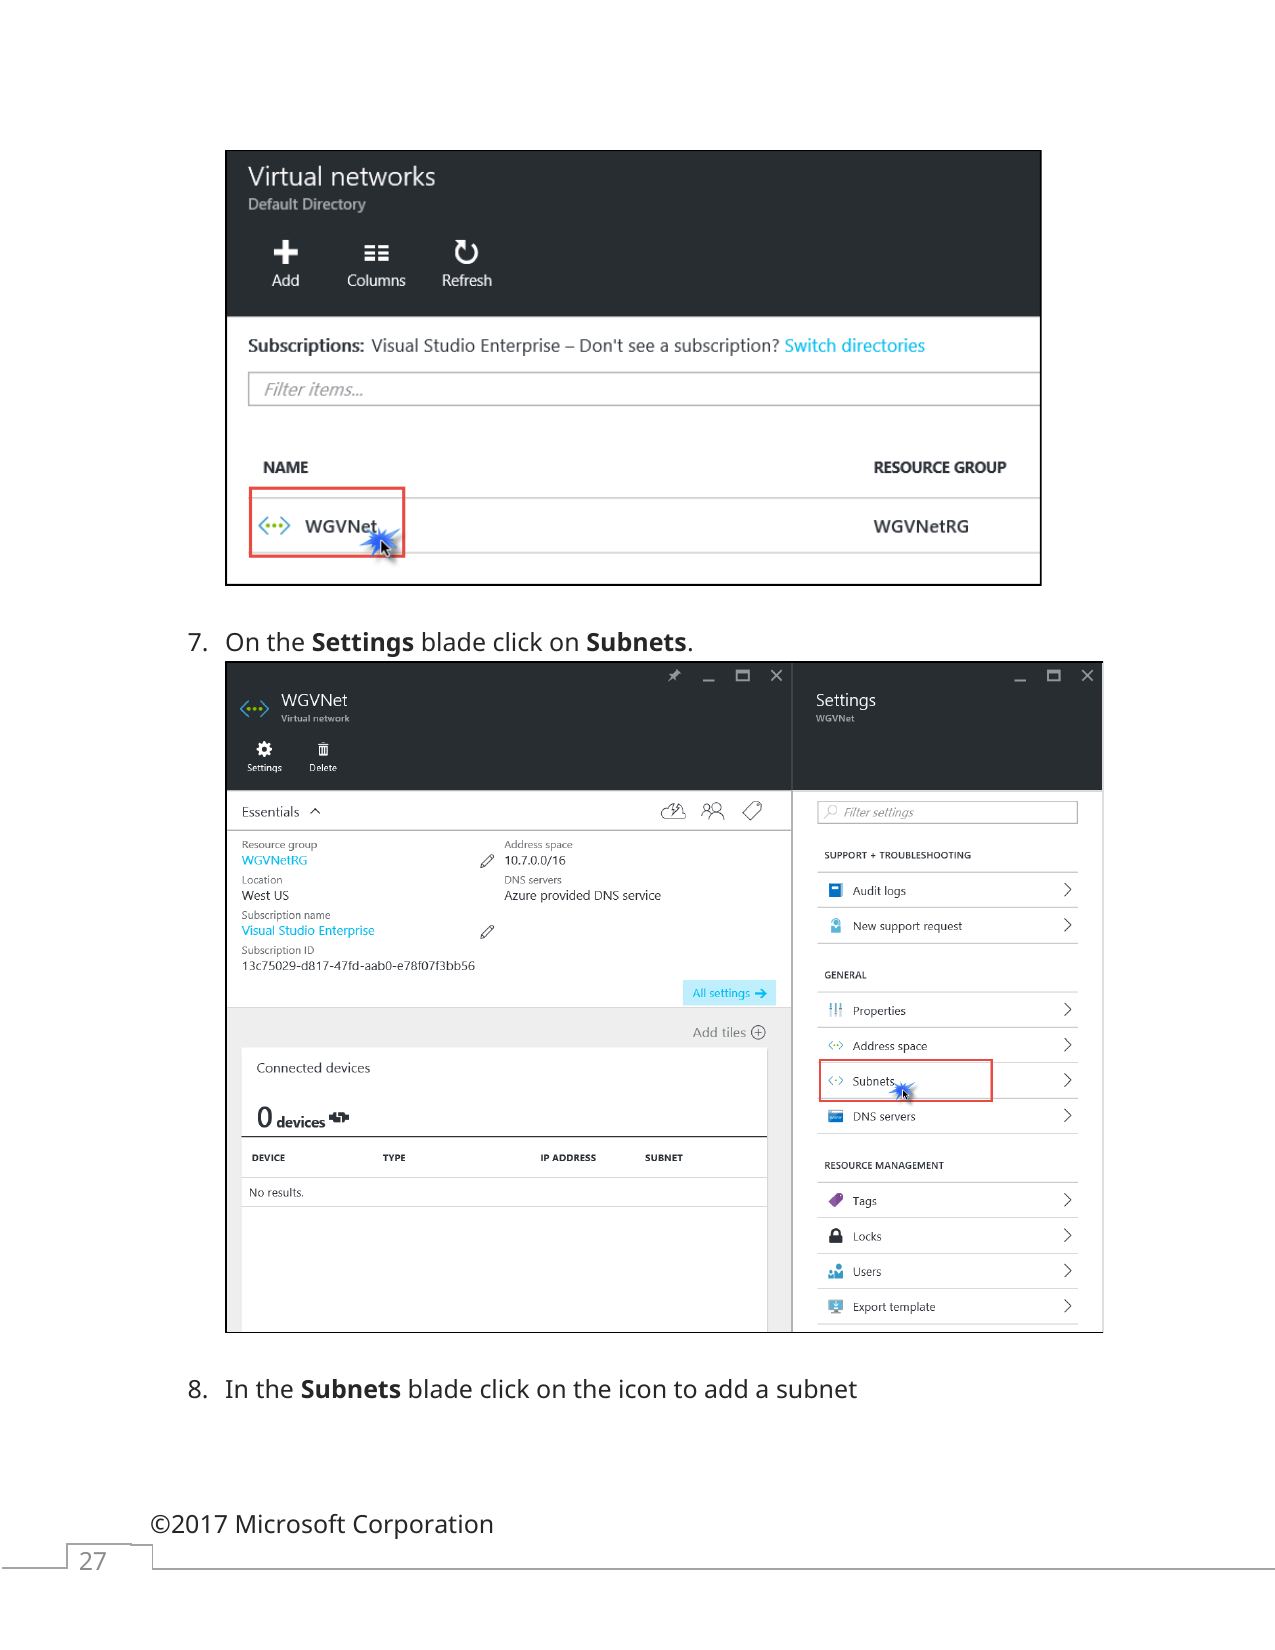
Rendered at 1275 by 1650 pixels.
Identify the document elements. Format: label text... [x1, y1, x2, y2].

picture [225, 150, 1042, 586]
picture [225, 661, 1104, 1333]
list On the Settings blade click on Subnets. [187, 625, 1125, 659]
list In the Subnets blade click on the icon to add a subnet [187, 1372, 1125, 1406]
